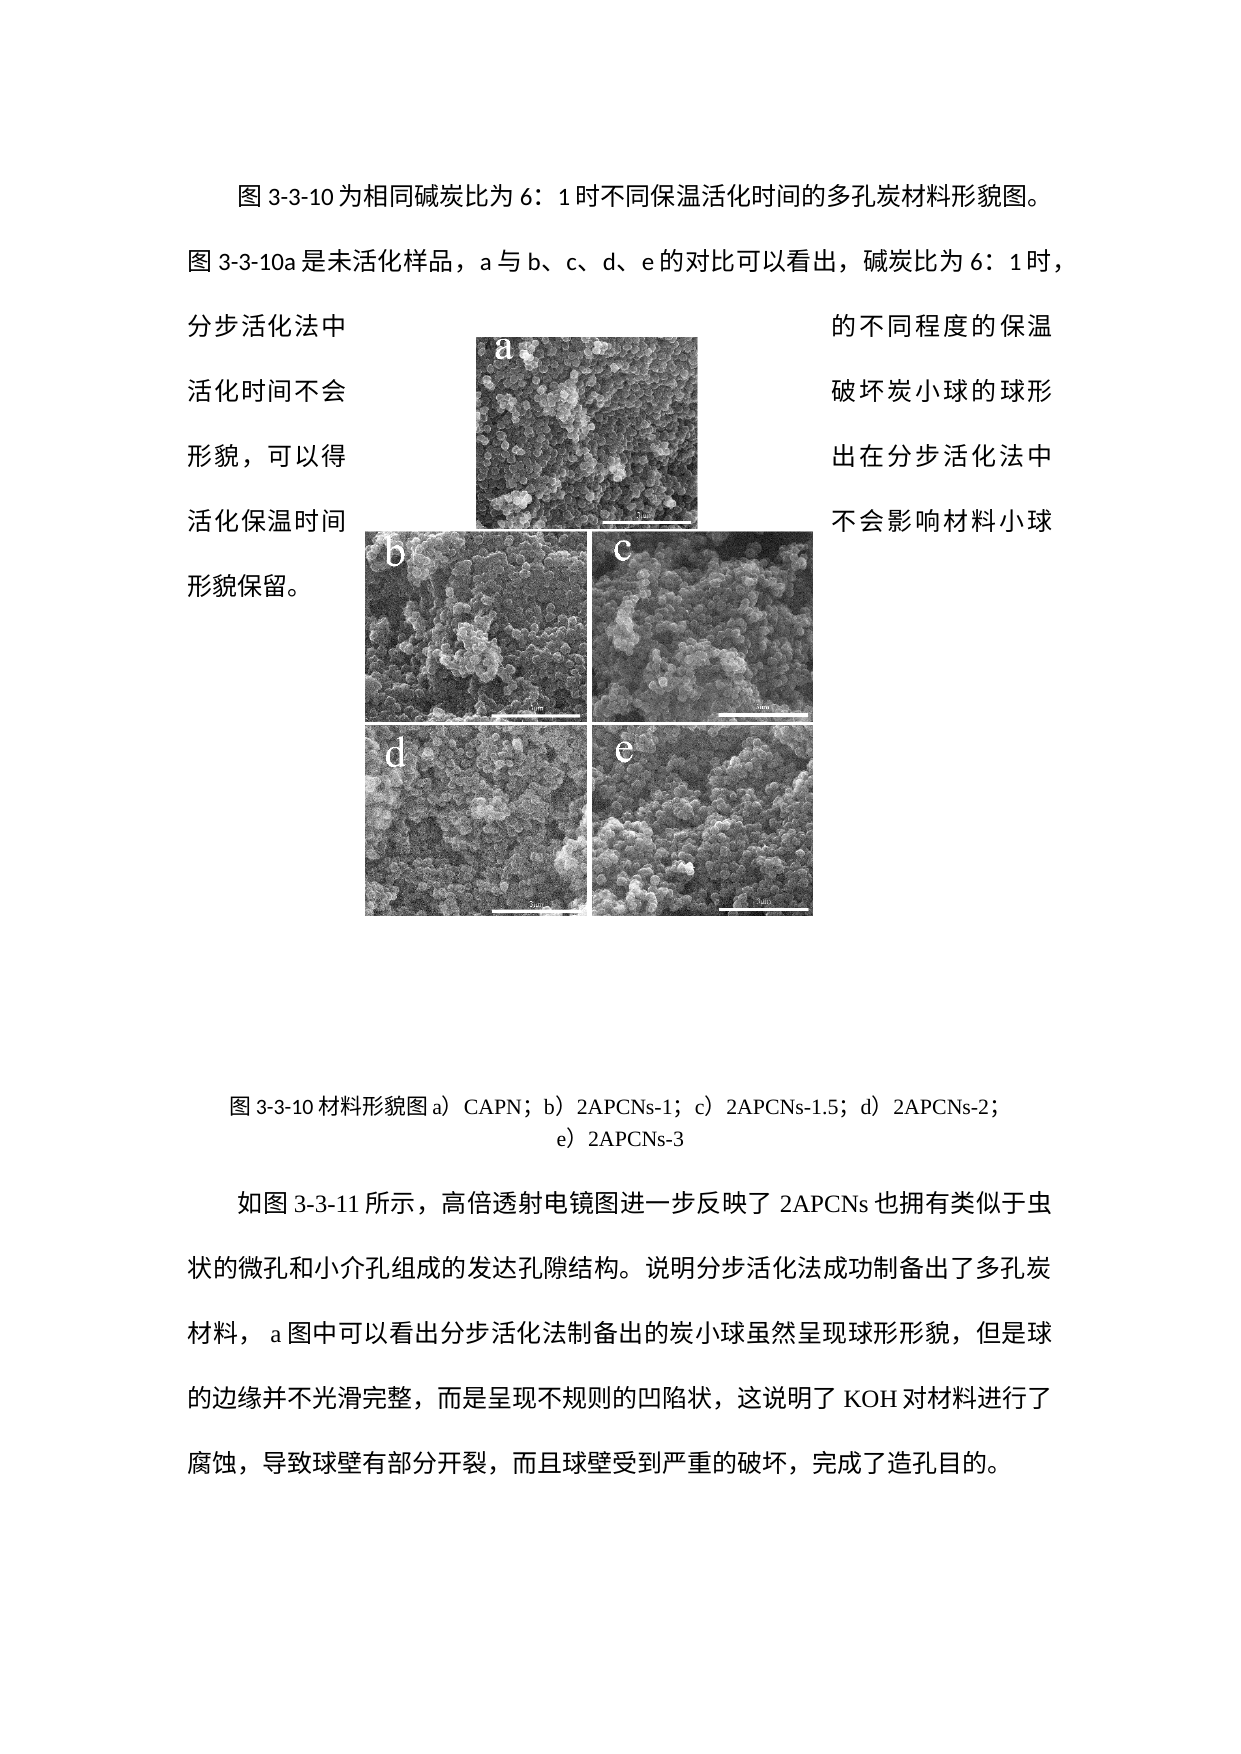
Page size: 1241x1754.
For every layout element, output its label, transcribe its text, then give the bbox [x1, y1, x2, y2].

picture [365, 337, 813, 916]
text 如图3-3-11所示，高倍透射电镜图进一步反映了2APCNs也拥有类似于虫状的微孔和小介孔组成的发达孔隙结构。说明分步活化法成功制备出了多孔炭材料， a图中可以看出分步活化法制备出的炭小球虽然呈现球形形貌，但是球的边缘并不光滑完整，而是呈现不规则的凹陷状，这说明了KOH对材料进行了腐蚀，导致球壁有部分开裂，而且球壁受到严重的破坏，完成了造孔目的。 [187, 1169, 1053, 1494]
text 图3-3-10为相同碱炭比为6：1时不同保温活化时间的多孔炭材料形貌图。图3-3-10a是未活化样品，a与b、c、d、e的对比可以看出，碱炭比为6：1时，分步活化法中的不同程度的保温活化时间不会破坏炭小球的球形形貌，可以得出在分步活化法中活化保温时间不会影响材料小球形貌保留。 [187, 162, 1053, 617]
text 图3-3-10 材料形貌图a）CAPN；b）2APCNs-1；c）2APCNs-1.5；d）2APCNs-2；e）2APCNs-3 [187, 1088, 1053, 1153]
